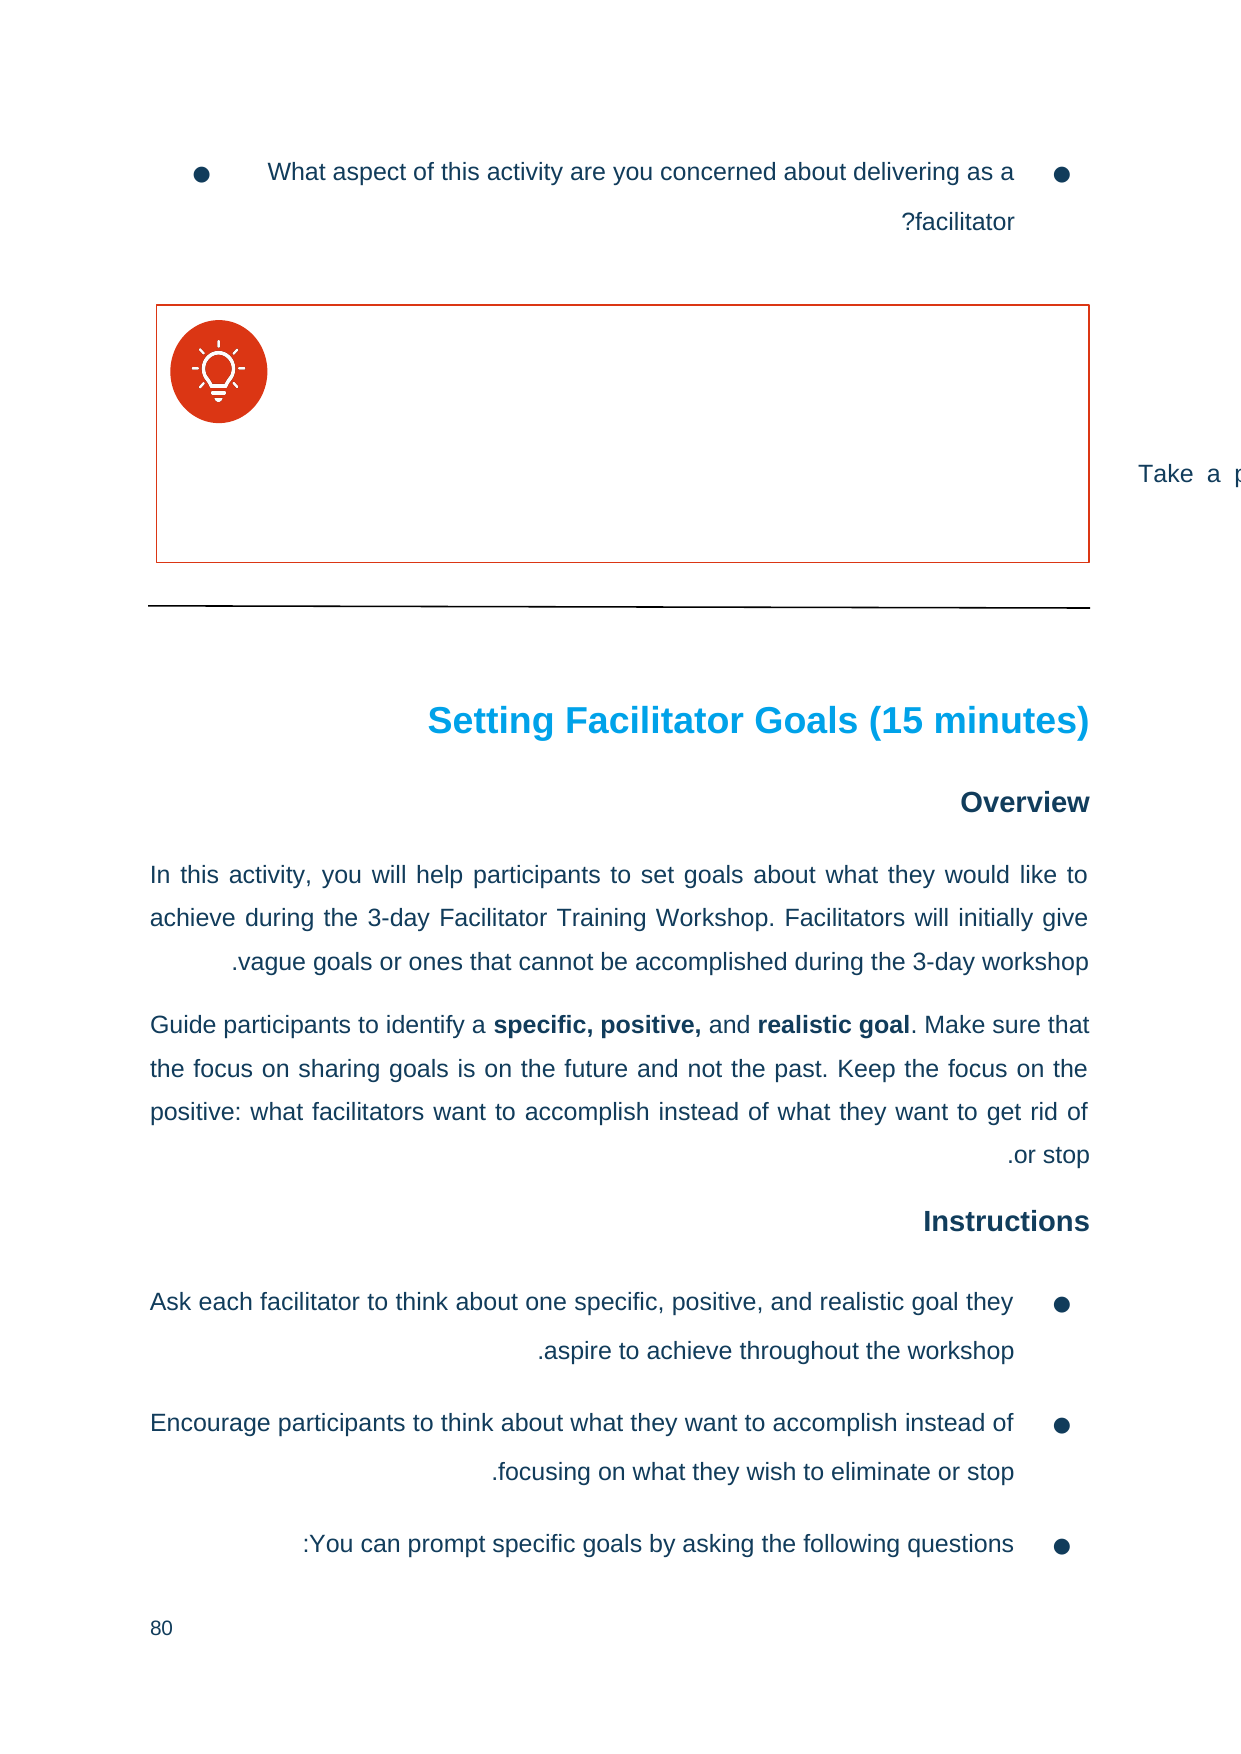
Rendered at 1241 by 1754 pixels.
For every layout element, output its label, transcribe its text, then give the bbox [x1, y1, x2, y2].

list Ask each facilitator to think about one specific, positive, and realistic goal they aspire to achieve throughout the workshop. [150, 1279, 1053, 1365]
picture [186, 337, 251, 406]
list What aspect of this activity are you concerned about delivering as a facilitator? [150, 150, 1053, 236]
list Encourage participants to think about what they want to accomplish instead of focusing on what they wish to eliminate or stop. [150, 1400, 1053, 1486]
text Guide participants to identify a specific, positive, and realistic goal. Make sure that the focus on sharing goals is on the future and not the past. Keep the focus on the positive: what facilitators want to accomplish instead of what they want to get rid of or stop. [150, 1010, 1090, 1168]
text In this activity, you will help participants to set goals about what they would like to achieve during the 3-day Facilitator Training Workshop. Facilitators will initially give vague goals or ones that cannot be accomplished during the 3-day workshop. [150, 860, 1090, 975]
subtitle Instructions [150, 1204, 1090, 1237]
list You can prompt specific goals by asking the following questions: [150, 1521, 1053, 1564]
subtitle Overview [150, 785, 1090, 818]
subtitle Setting Facilitator Goals (15 minutes) [150, 698, 1090, 741]
